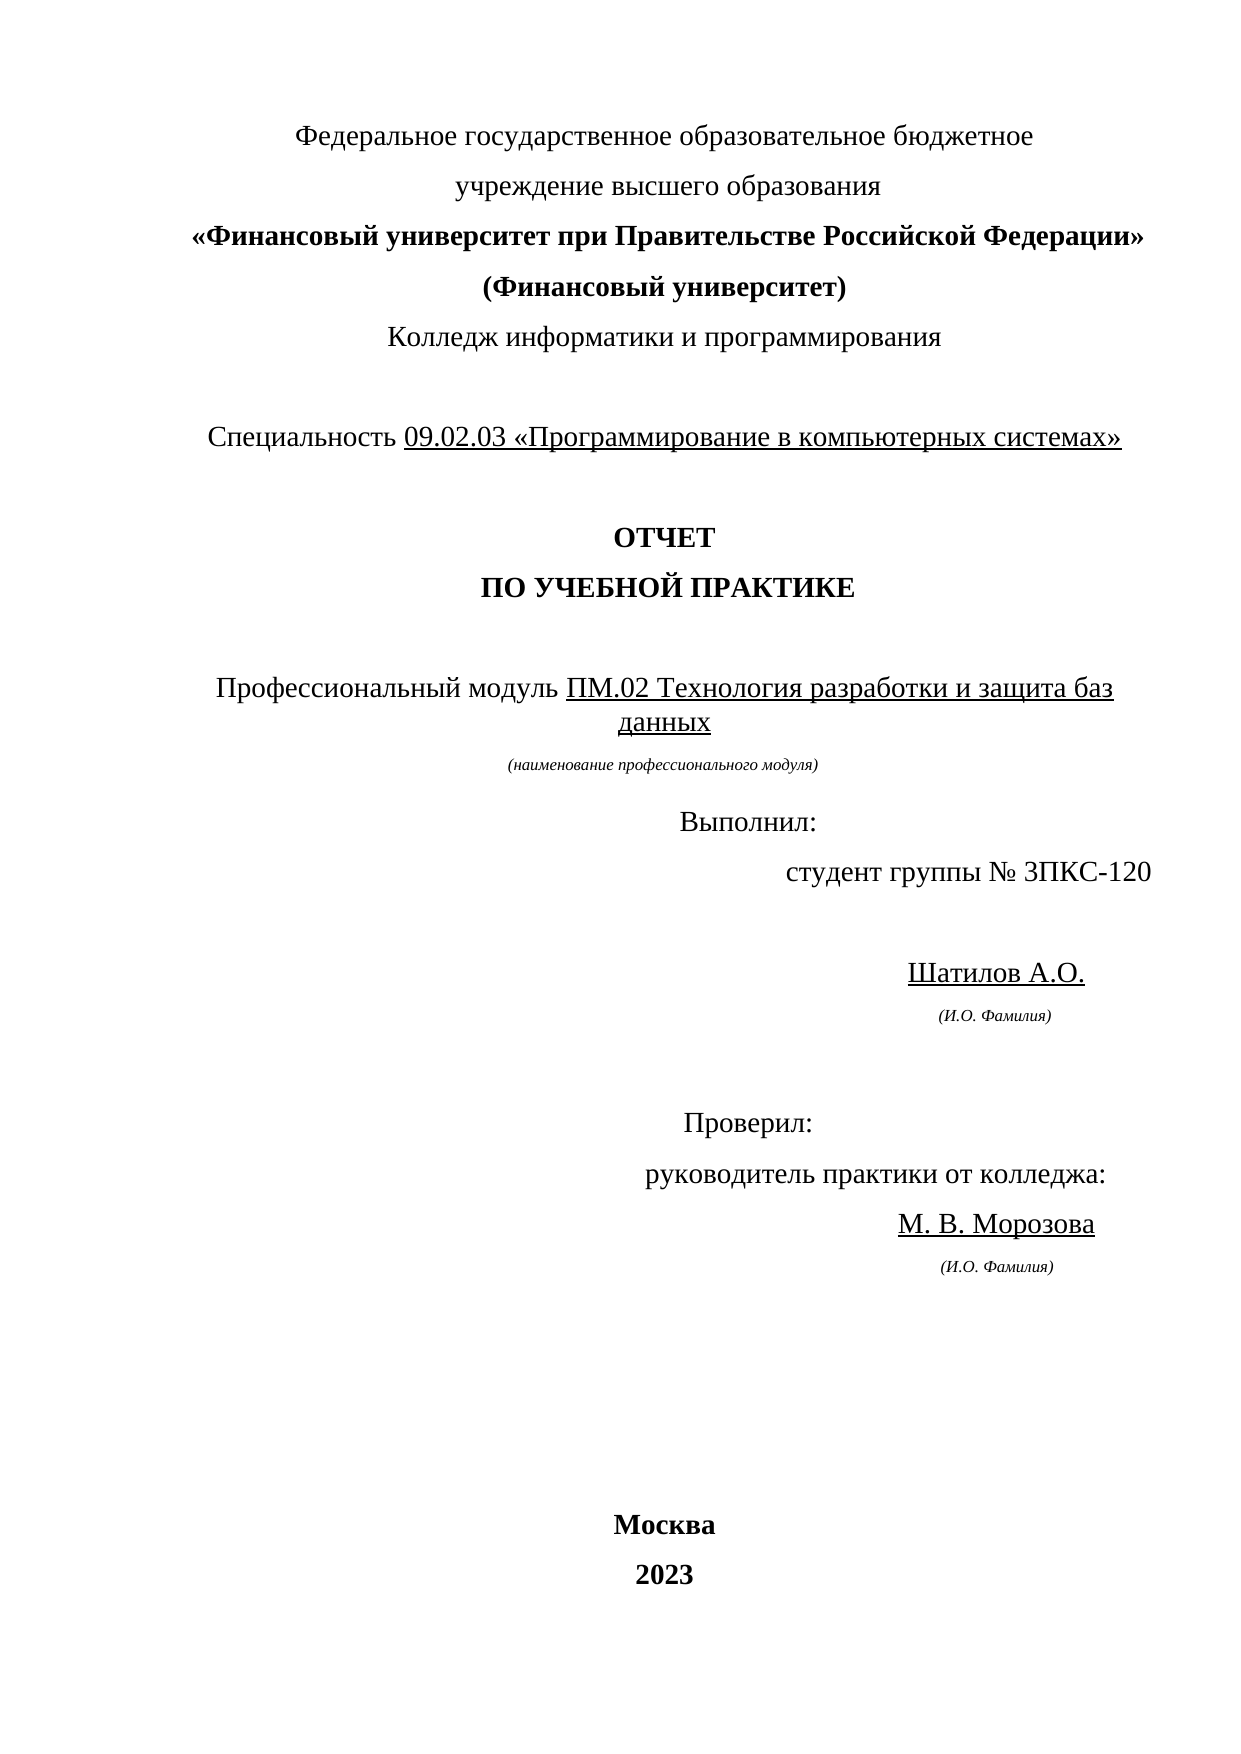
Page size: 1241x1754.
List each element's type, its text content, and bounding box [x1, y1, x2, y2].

text (И.О. Фамилия) [841, 1005, 1152, 1039]
text «Финансовый университет при Правительстве Российской Федерации» [177, 218, 1152, 252]
text ПО УЧЕБНОЙ ПРАКТИКЕ [177, 570, 1152, 603]
text Федеральное государственное образовательное бюджетное [177, 118, 1152, 152]
text (наименование профессионального модуля) [177, 754, 1152, 788]
text 2023 [177, 1557, 1152, 1591]
text (Финансовый университет) [177, 269, 1152, 302]
text Москва [177, 1507, 1152, 1541]
text Колледж информатики и программирования [177, 319, 1152, 352]
text руководитель практики от колледжа: [177, 1156, 1152, 1189]
text учреждение высшего образования [177, 168, 1152, 202]
text Шатилов А.О. [767, 955, 1152, 988]
text Специальность 09.02.03 «Программирование в компьютерных системах» [177, 419, 1152, 453]
text М. В. Морозова [767, 1206, 1152, 1239]
text (И.О. Фамилия) [472, 1256, 1152, 1290]
text Профессиональный модуль ПМ.02 Технология разработки и защита баз данных [177, 670, 1152, 737]
text ОТЧЕТ [177, 520, 1152, 553]
text студент группы № 3ПКС-120 [177, 854, 1152, 888]
text Проверил: [177, 1106, 1152, 1139]
text Выполнил: [177, 804, 1152, 838]
